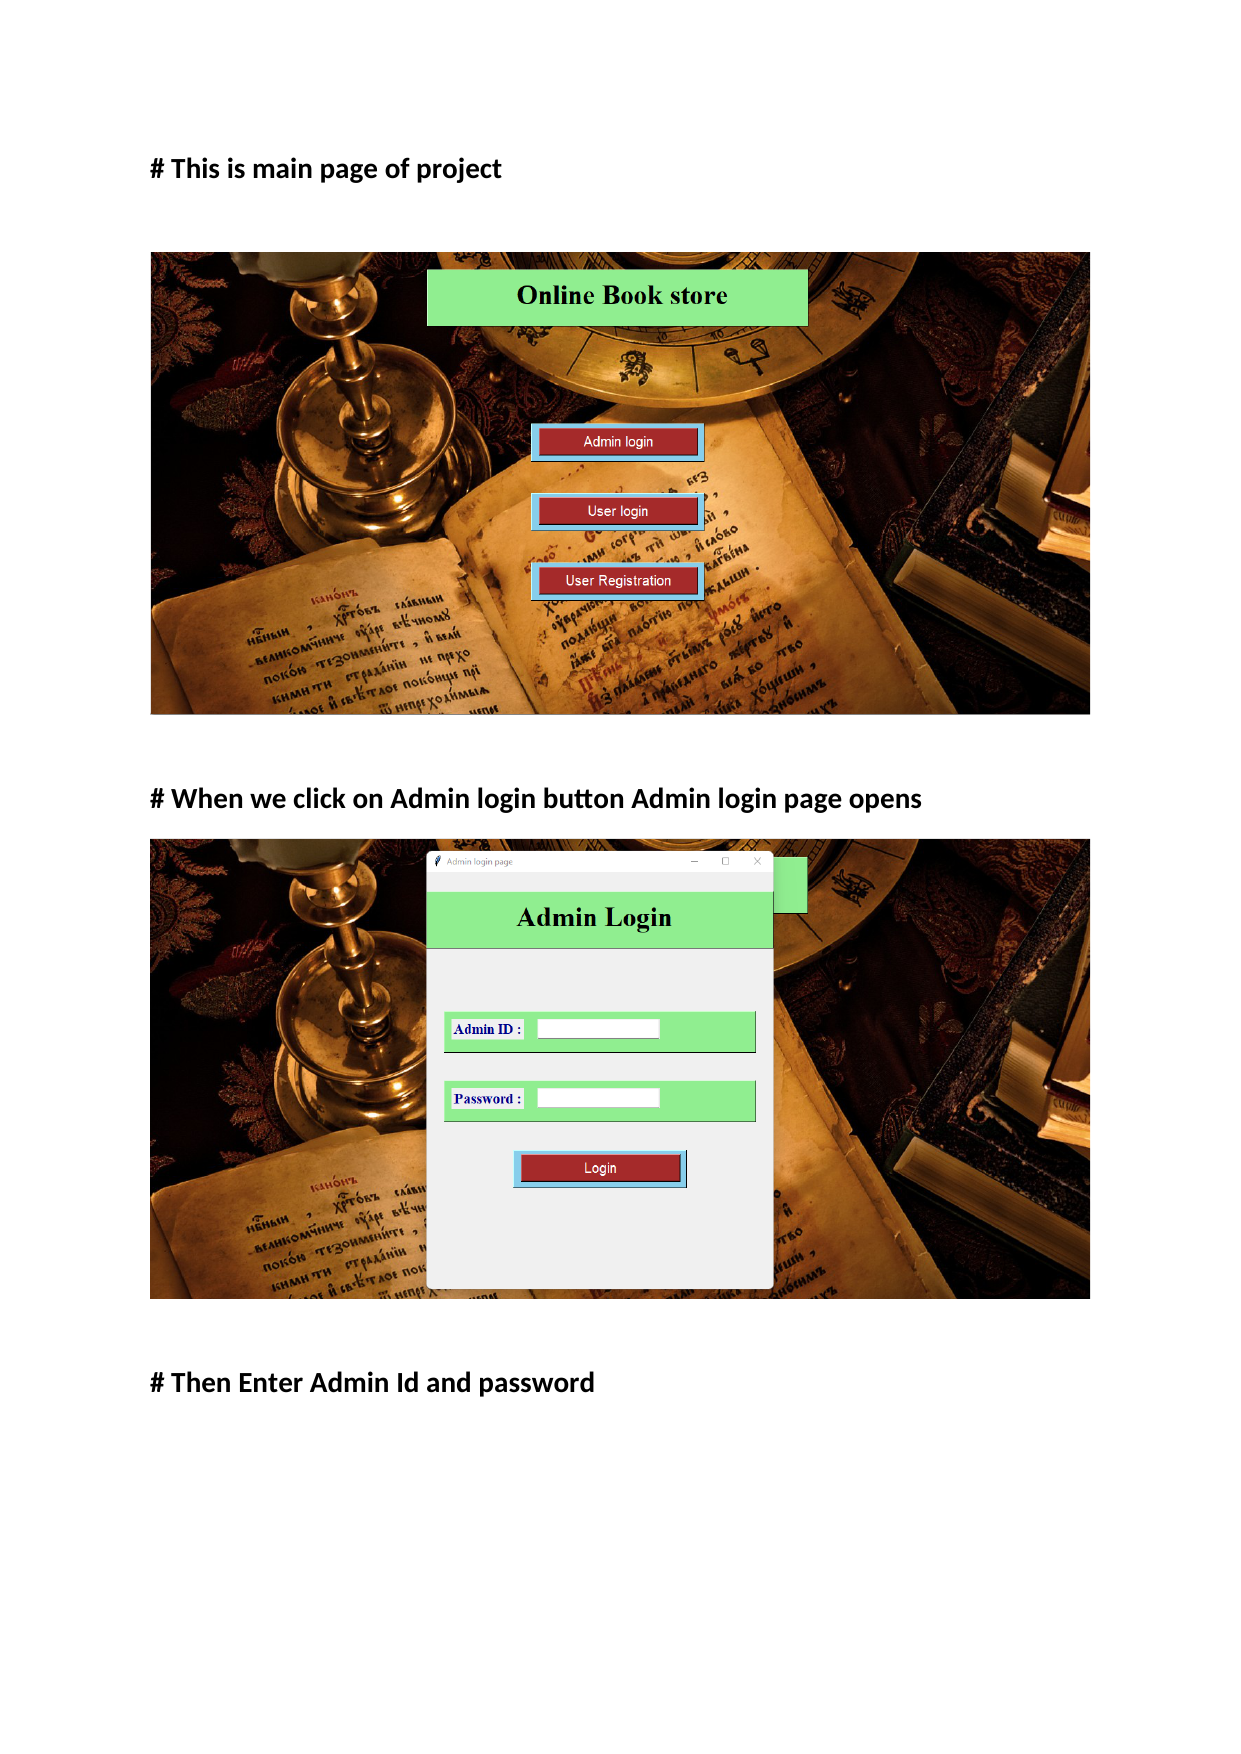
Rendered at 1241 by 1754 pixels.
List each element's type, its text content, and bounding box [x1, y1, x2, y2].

picture [150, 252, 1091, 715]
text # When we click on Admin login button Admin login page opens [150, 781, 1090, 816]
text # Then Enter Admin Id and password [150, 1364, 1090, 1400]
text # This is main page of project [150, 150, 1090, 186]
picture [150, 835, 1091, 1299]
